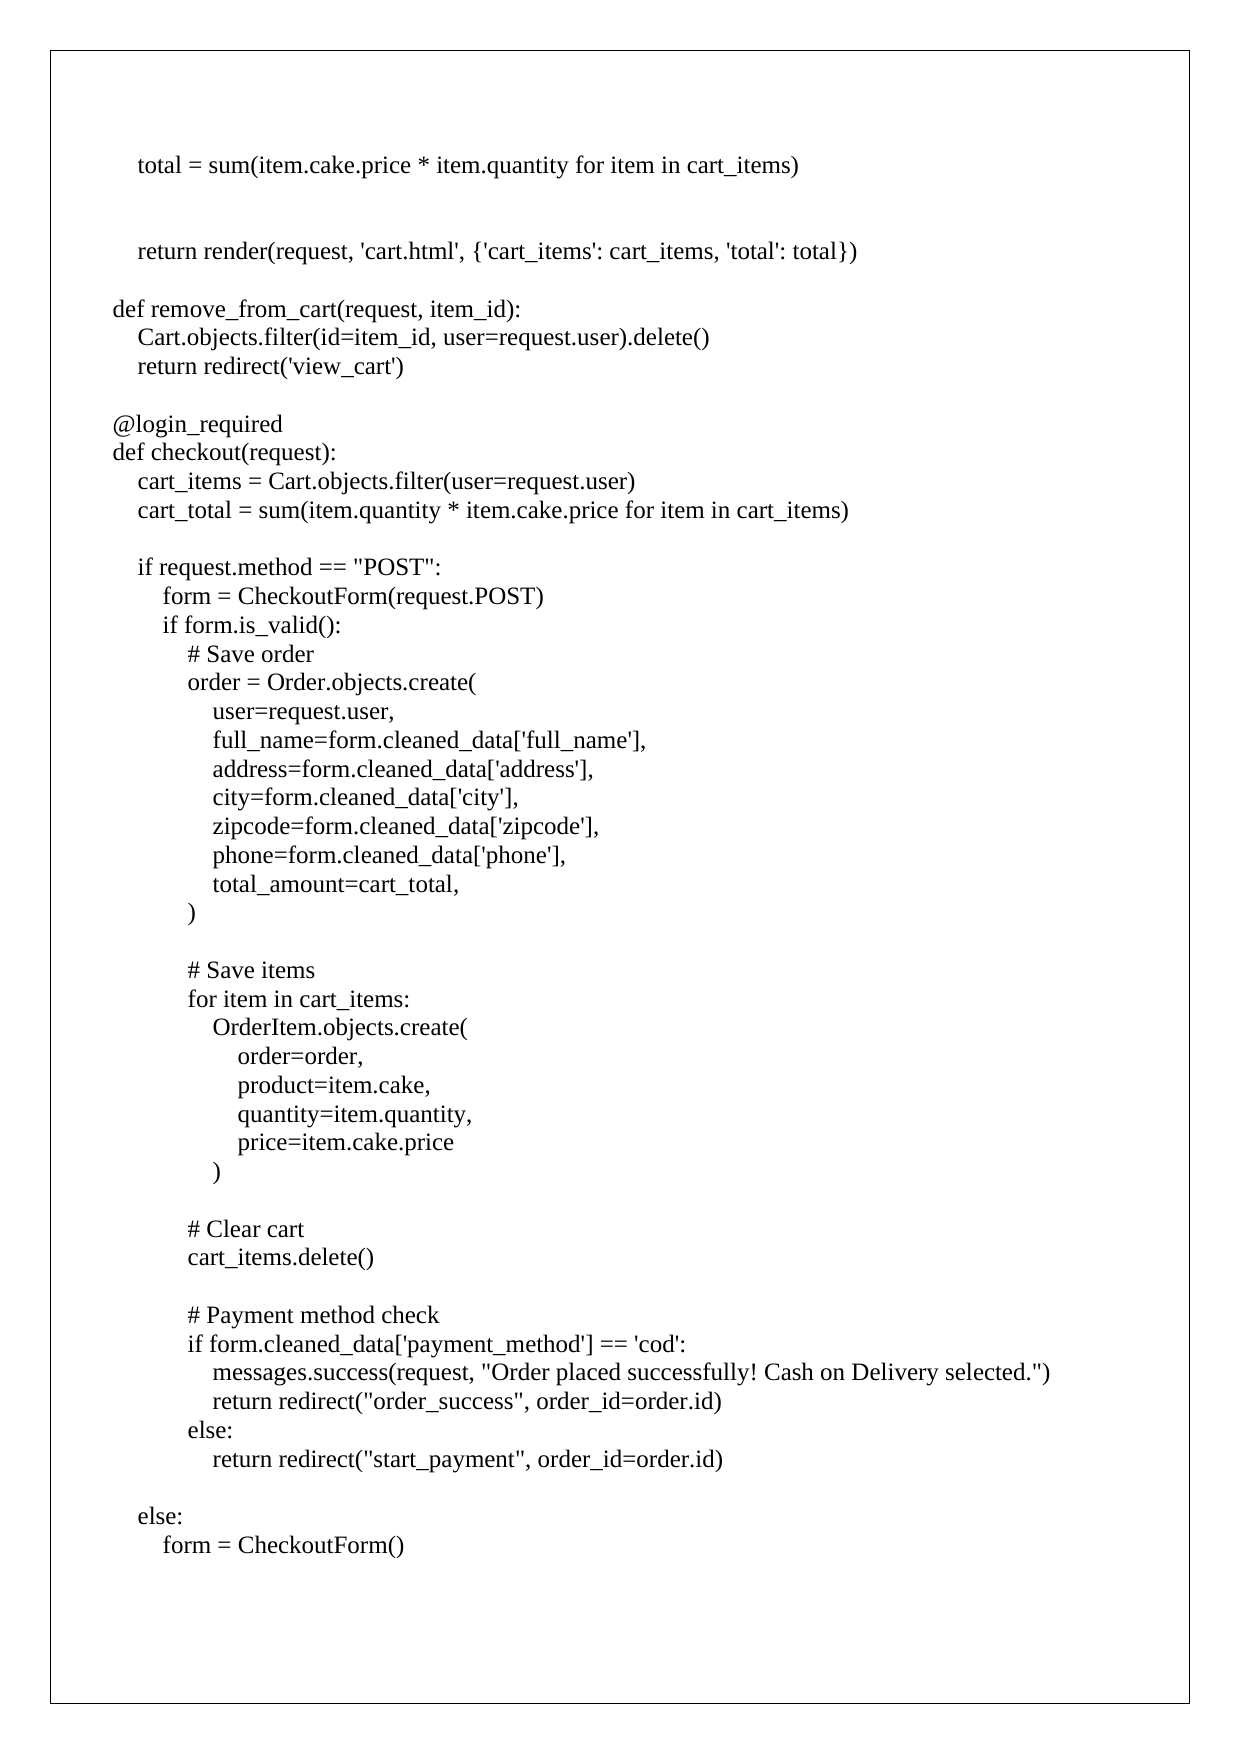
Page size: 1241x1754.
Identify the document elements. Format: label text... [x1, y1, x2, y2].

text total = sum(item.cake.price * item.quantity for item in cart_items) [112, 150, 1128, 179]
text return redirect("start_payment", order_id=order.id) [112, 1444, 1128, 1472]
text form = CheckoutForm(request.POST) [112, 581, 1128, 610]
text product=item.cake, [112, 1070, 1128, 1099]
text else: [112, 1501, 1128, 1530]
text # Clear cart [112, 1214, 1128, 1242]
text else: [112, 1415, 1128, 1444]
text if form.is_valid(): [112, 610, 1128, 639]
text def remove_from_cart(request, item_id): [112, 294, 1128, 322]
text address=form.cleaned_data['address'], [112, 754, 1128, 782]
text # Save order [112, 639, 1128, 667]
text user=request.user, [112, 696, 1128, 725]
text @login_required [112, 409, 1128, 437]
text messages.success(request, "Order placed successfully! Cash on Delivery selected.") [112, 1357, 1128, 1386]
text order=order, [112, 1041, 1128, 1070]
text form = CheckoutForm() [112, 1530, 1128, 1559]
text Cart.objects.filter(id=item_id, user=request.user).delete() [112, 322, 1128, 351]
text return redirect("order_success", order_id=order.id) [112, 1386, 1128, 1415]
text return render(request, 'cart.html', {'cart_items': cart_items, 'total': total}) [112, 236, 1128, 265]
text if request.method == "POST": [112, 552, 1128, 581]
text city=form.cleaned_data['city'], [112, 782, 1128, 811]
text cart_items.delete() [112, 1242, 1128, 1271]
text zipcode=form.cleaned_data['zipcode'], [112, 811, 1128, 840]
text price=item.cake.price [112, 1127, 1128, 1156]
text quantity=item.quantity, [112, 1099, 1128, 1127]
text order = Order.objects.create( [112, 667, 1128, 696]
text cart_total = sum(item.quantity * item.cake.price for item in cart_items) [112, 495, 1128, 524]
text # Save items [112, 955, 1128, 984]
text def checkout(request): [112, 437, 1128, 466]
text phone=form.cleaned_data['phone'], [112, 840, 1128, 869]
text if form.cleaned_data['payment_method'] == 'cod': [112, 1329, 1128, 1357]
text total_amount=cart_total, [112, 869, 1128, 897]
text cart_items = Cart.objects.filter(user=request.user) [112, 466, 1128, 495]
text # Payment method check [112, 1300, 1128, 1329]
text for item in cart_items: [112, 984, 1128, 1012]
text ) [112, 897, 1128, 926]
text OrderItem.objects.create( [112, 1012, 1128, 1041]
text ) [112, 1156, 1128, 1185]
text return redirect('view_cart') [112, 351, 1128, 380]
text full_name=form.cleaned_data['full_name'], [112, 725, 1128, 754]
